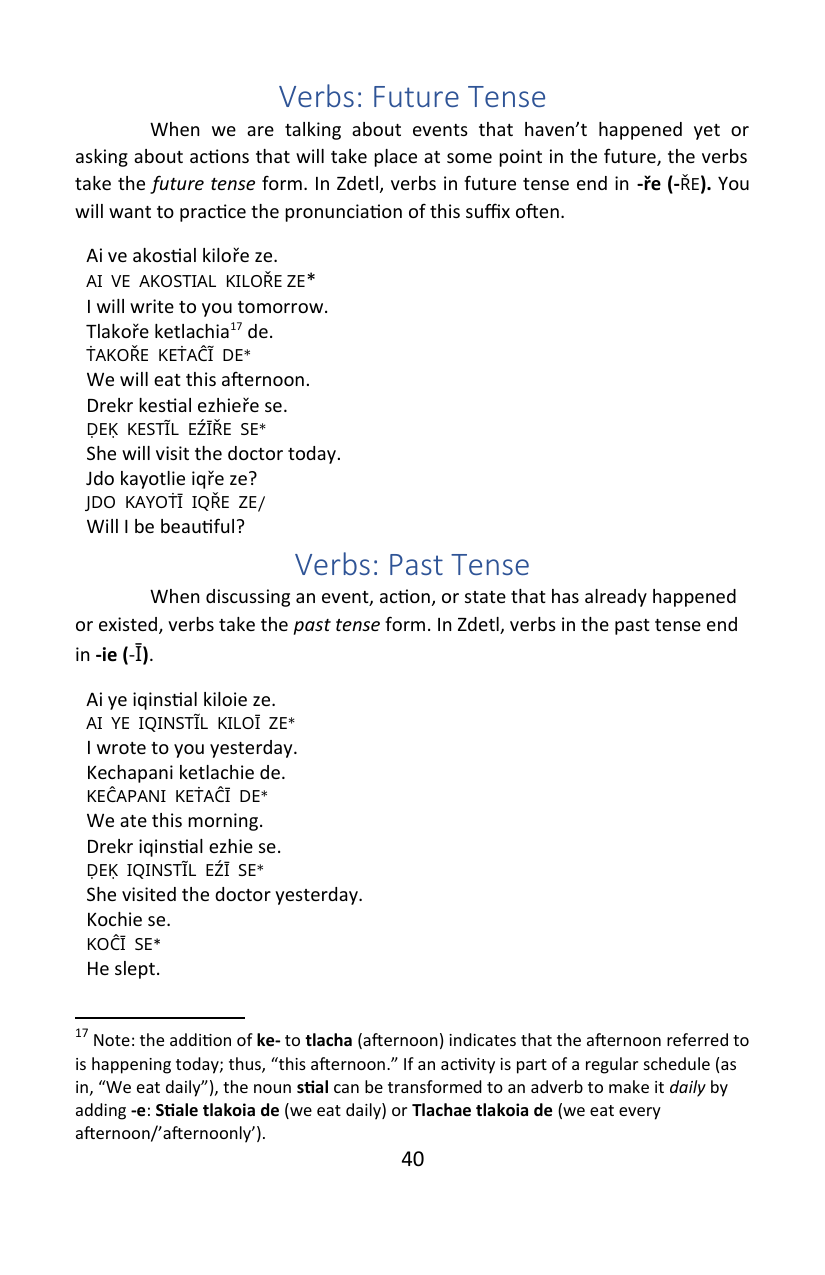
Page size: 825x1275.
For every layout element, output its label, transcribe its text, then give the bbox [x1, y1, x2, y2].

text When discussing an event, action, or state that has already happened or existed, verbs take the past tense form. In Zdetl, verbs in the past tense end in -ie (-Ī). [75, 584, 750, 667]
table_cell Kechapani ketlachie de. KEĈAPANI KEṪAĈĪ DE* We ate this morning. [75, 760, 761, 833]
table_cell Jdo kayotlie iqře ze? JDO KAYOṪĪ IQŘE ZE/ Will I be beautiful? [75, 465, 761, 539]
table_cell Drekr kestial ezhieře se. ḌEḲ KESTĨL EŹĪŘE SE* She will visit the doctor today. [75, 392, 761, 465]
text When we are talking about events that haven’t happened yet or asking about actions that will take place at some point in the future, the verbs take the future tense form. In Zdetl, verbs in future tense end in -ře (-ŘE). You will want to practice the pronunciation of this suffix often. [75, 116, 750, 223]
table_cell Kochie se. KOĈĪ SE* He slept. [75, 907, 761, 980]
subtitle Verbs: Past Tense [75, 543, 750, 584]
subtitle Verbs: Future Tense [75, 75, 750, 116]
table_header Ai ve akostial kiloře ze. AI VE AKOSTIAL KILOŘE ZE* I will write to you tomorrow. [75, 242, 761, 318]
table_cell Drekr iqinstial ezhie se. ḌEḲ IQINSTĨL EŹĪ SE* She visited the doctor yesterday. [75, 833, 761, 907]
table_cell Tlakoře ketlachia de. ṪAKOŘE KEṪAĈĨ DE* We will eat this afternoon. [75, 318, 761, 392]
table_header Ai ye iqinstial kiloie ze. AI YE IQINSTĨL KILOĪ ZE* I wrote to you yesterday. [75, 686, 761, 759]
